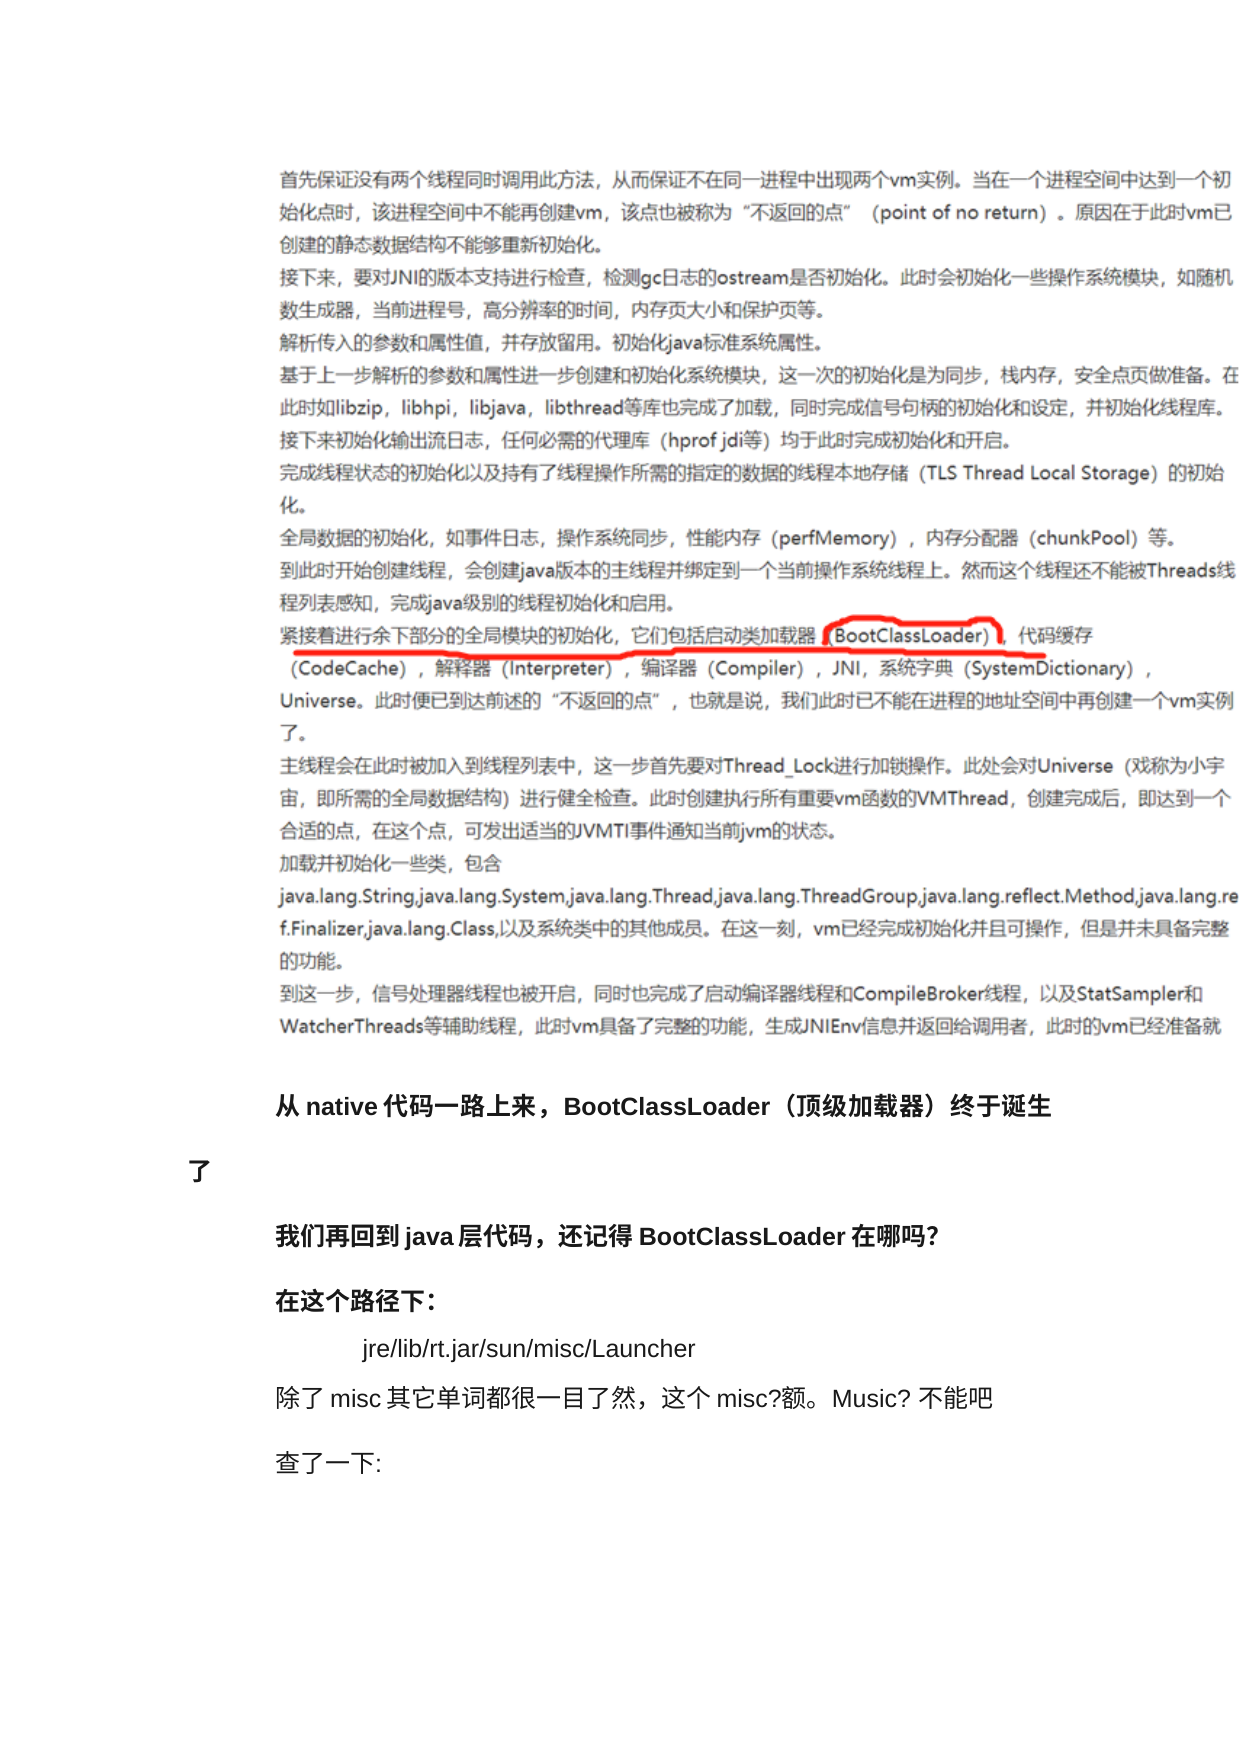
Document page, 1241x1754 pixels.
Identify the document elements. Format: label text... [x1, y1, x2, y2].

text 在这个路径下： [231, 1267, 1053, 1332]
text 我们再回到java层代码，还记得BootClassLoader在哪吗？ [187, 1202, 1053, 1267]
text 除了misc其它单词都很一目了然，这个misc?额。Music? 不能吧 [275, 1364, 1053, 1429]
text 查了一下: [275, 1429, 1053, 1494]
picture [275, 162, 1239, 1039]
text 从native代码一路上来，BootClassLoader（顶级加载器）终于诞生了 [187, 1072, 1053, 1202]
text jre/lib/rt.jar/sun/misc/Launcher [275, 1332, 1053, 1364]
